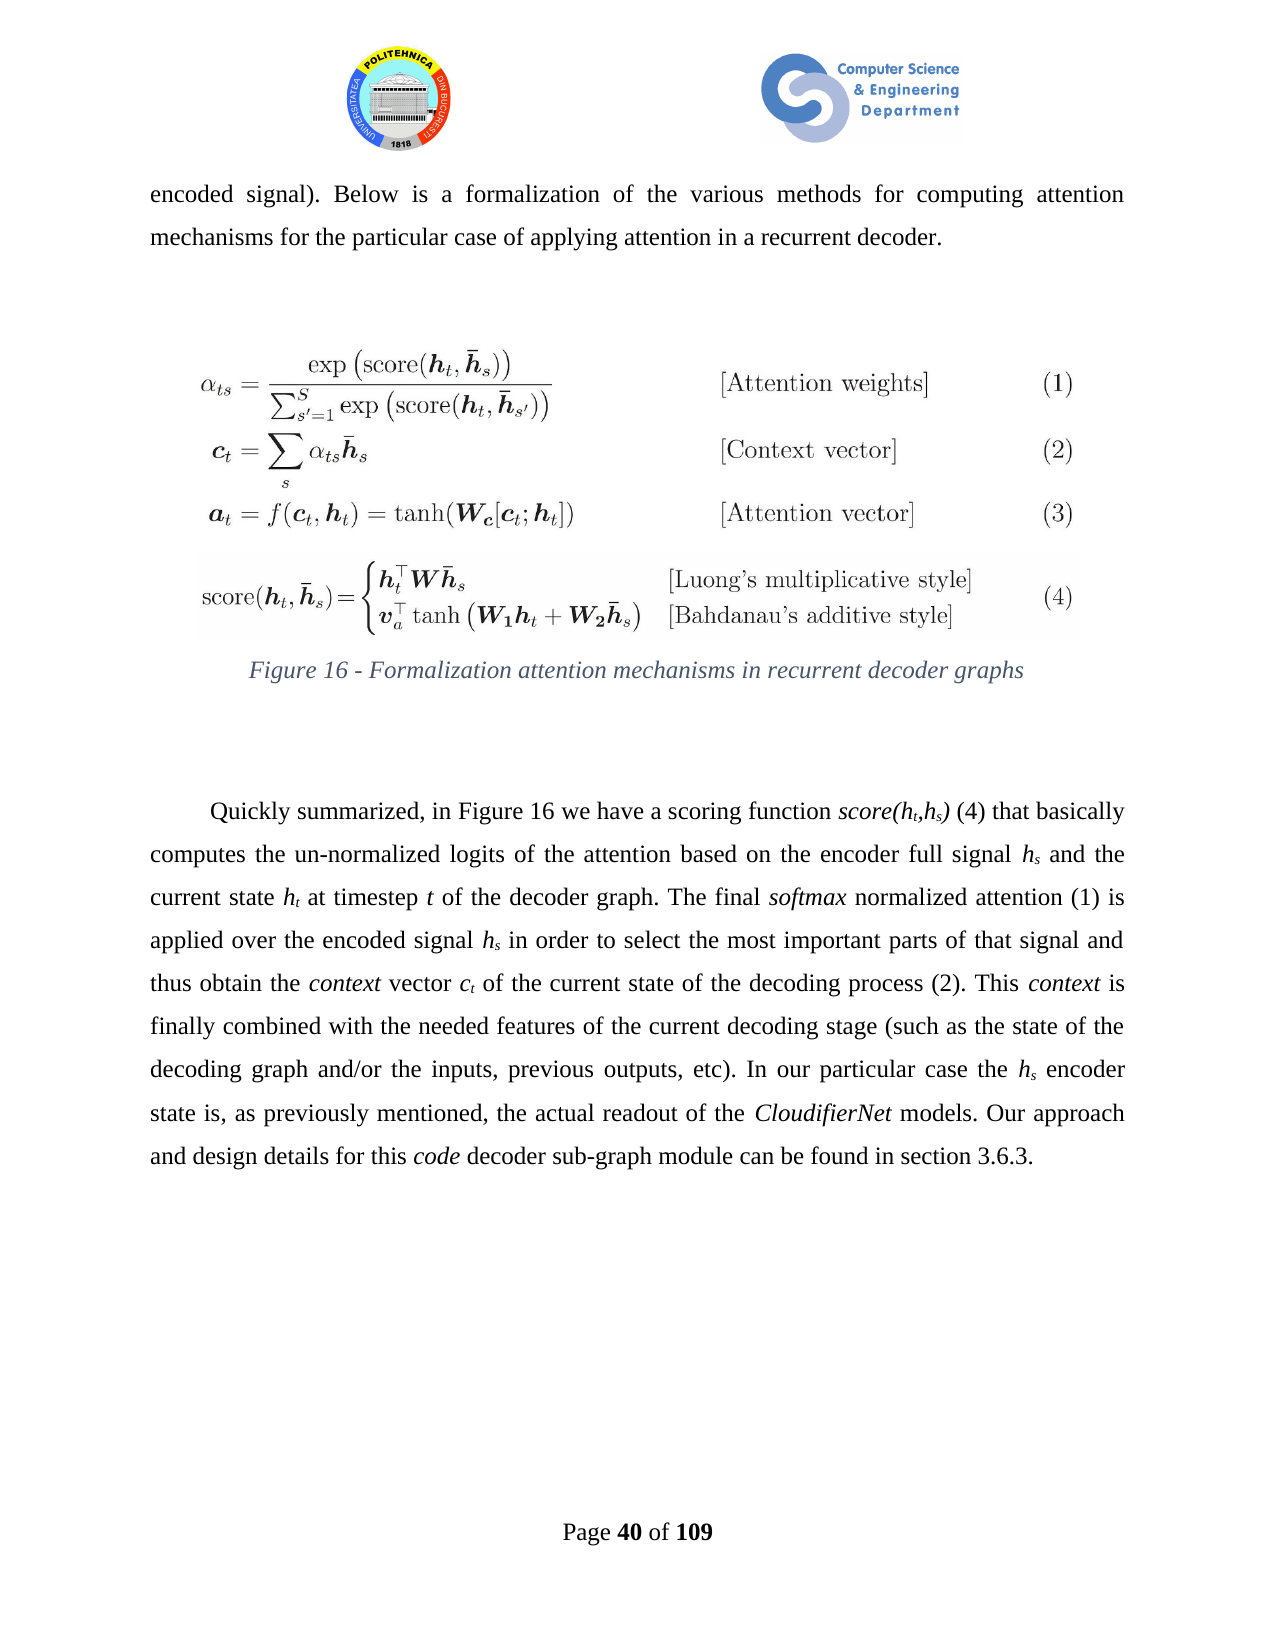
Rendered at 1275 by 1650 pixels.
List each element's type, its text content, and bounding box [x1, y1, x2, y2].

picture [760, 53, 963, 144]
picture [199, 341, 1076, 538]
picture [196, 552, 1079, 641]
text Quickly summarized, in Figure 16 we have a scoring function score(ht,hs) (4) that basically computes the un-normalized logits of the attention based on the encoder full signal hs and the current state ht at timestep t of the decoder graph. The final softmax normalized attention (1) is applied over the encoded signal hs in order to select the most important parts of that signal and thus obtain the context vector ct of the current state of the decoding process (2). This context is finally combined with the needed features of the current decoding stage (such as the state of the decoding graph and/or the inputs, previous outputs, etc). In our particular case the hs encoder state is, as previously mentioned, the actual readout of the CloudifierNet models. Our approach and design details for this code decoder sub-graph module can be found in section 3.5.3. [150, 796, 1125, 1169]
picture [346, 46, 451, 151]
